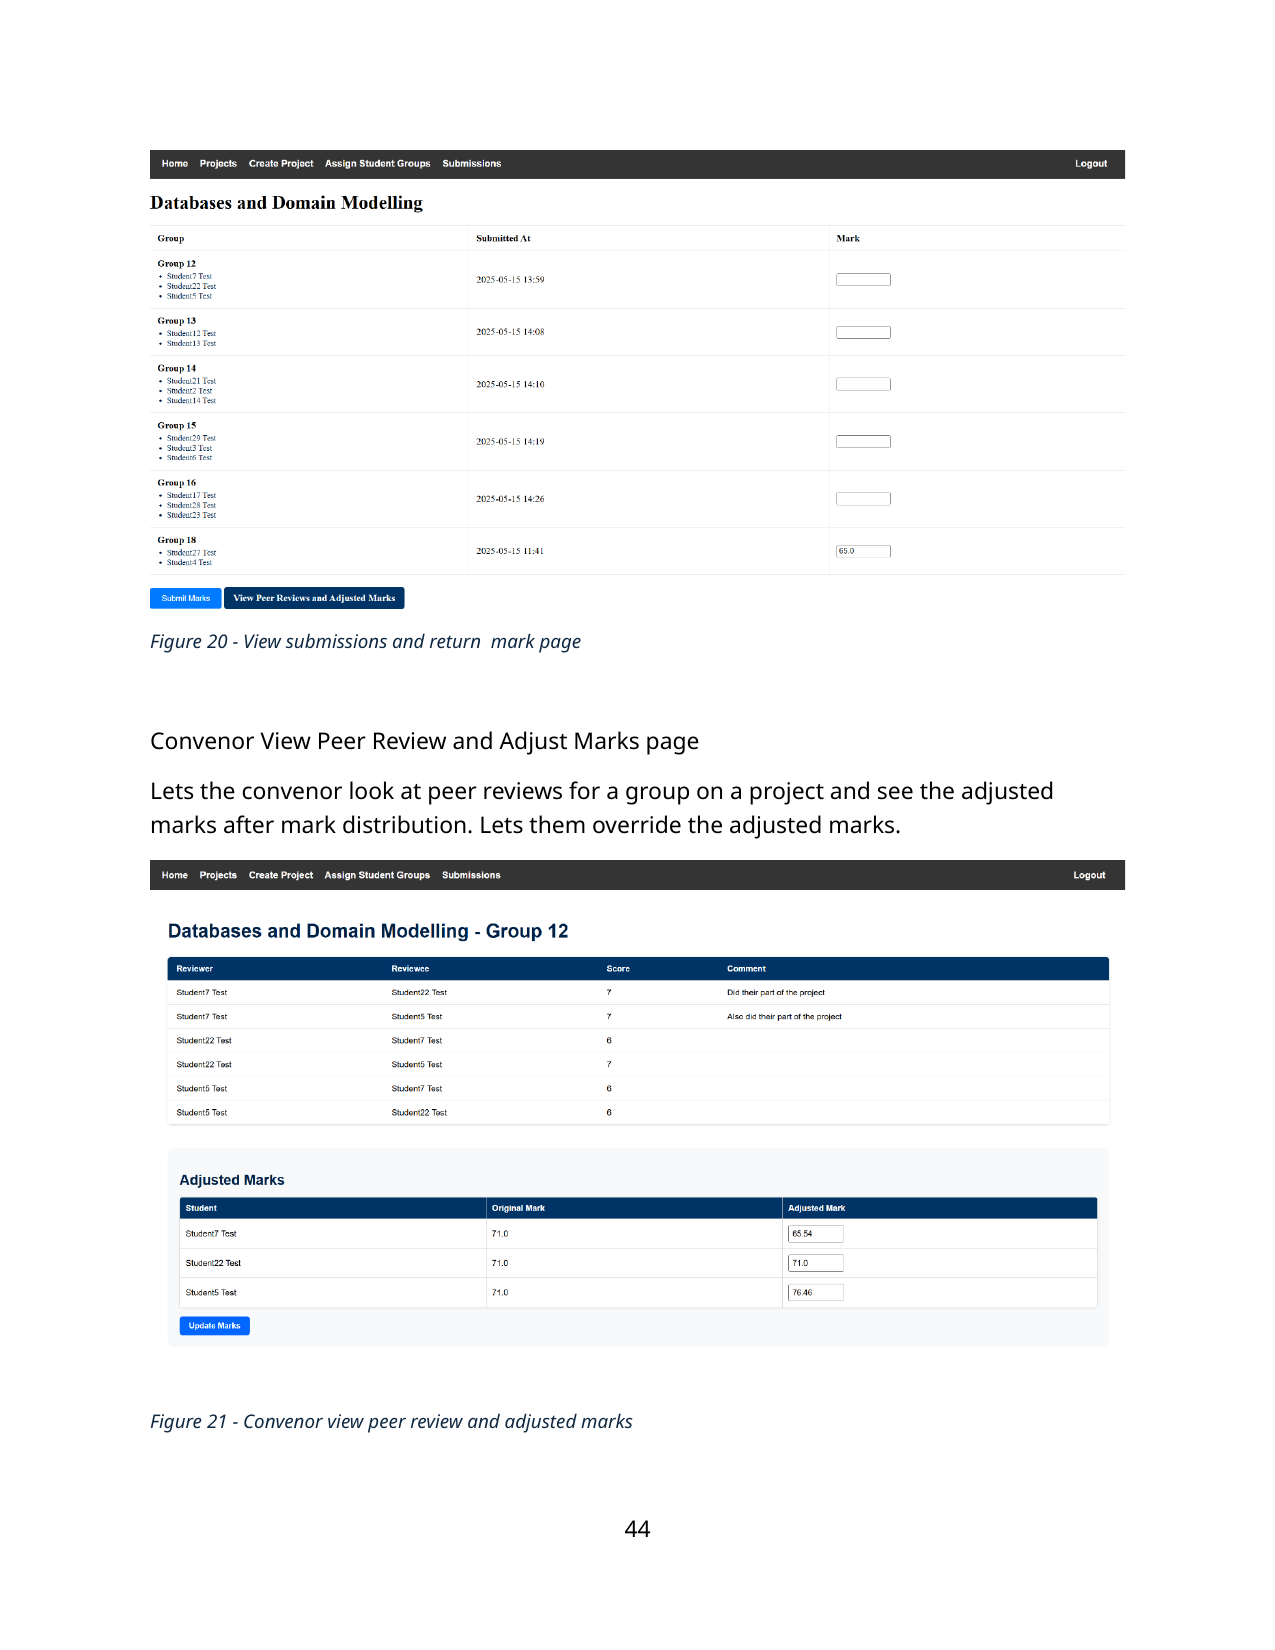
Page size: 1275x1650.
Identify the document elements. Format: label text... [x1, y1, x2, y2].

text Figure 20 - View submissions and return mark page [150, 628, 1125, 653]
picture [150, 150, 1125, 609]
text Lets the convenor look at peer reviews for a group on a project and see the adjusted marks after mark distribution. Lets them override the adjusted marks. [150, 775, 1125, 840]
text Convenor View Peer Review and Adjust Marks page [150, 725, 1125, 756]
picture [150, 859, 1125, 1389]
text Figure 21 - Convenor view peer review and adjusted marks [150, 1408, 1125, 1434]
